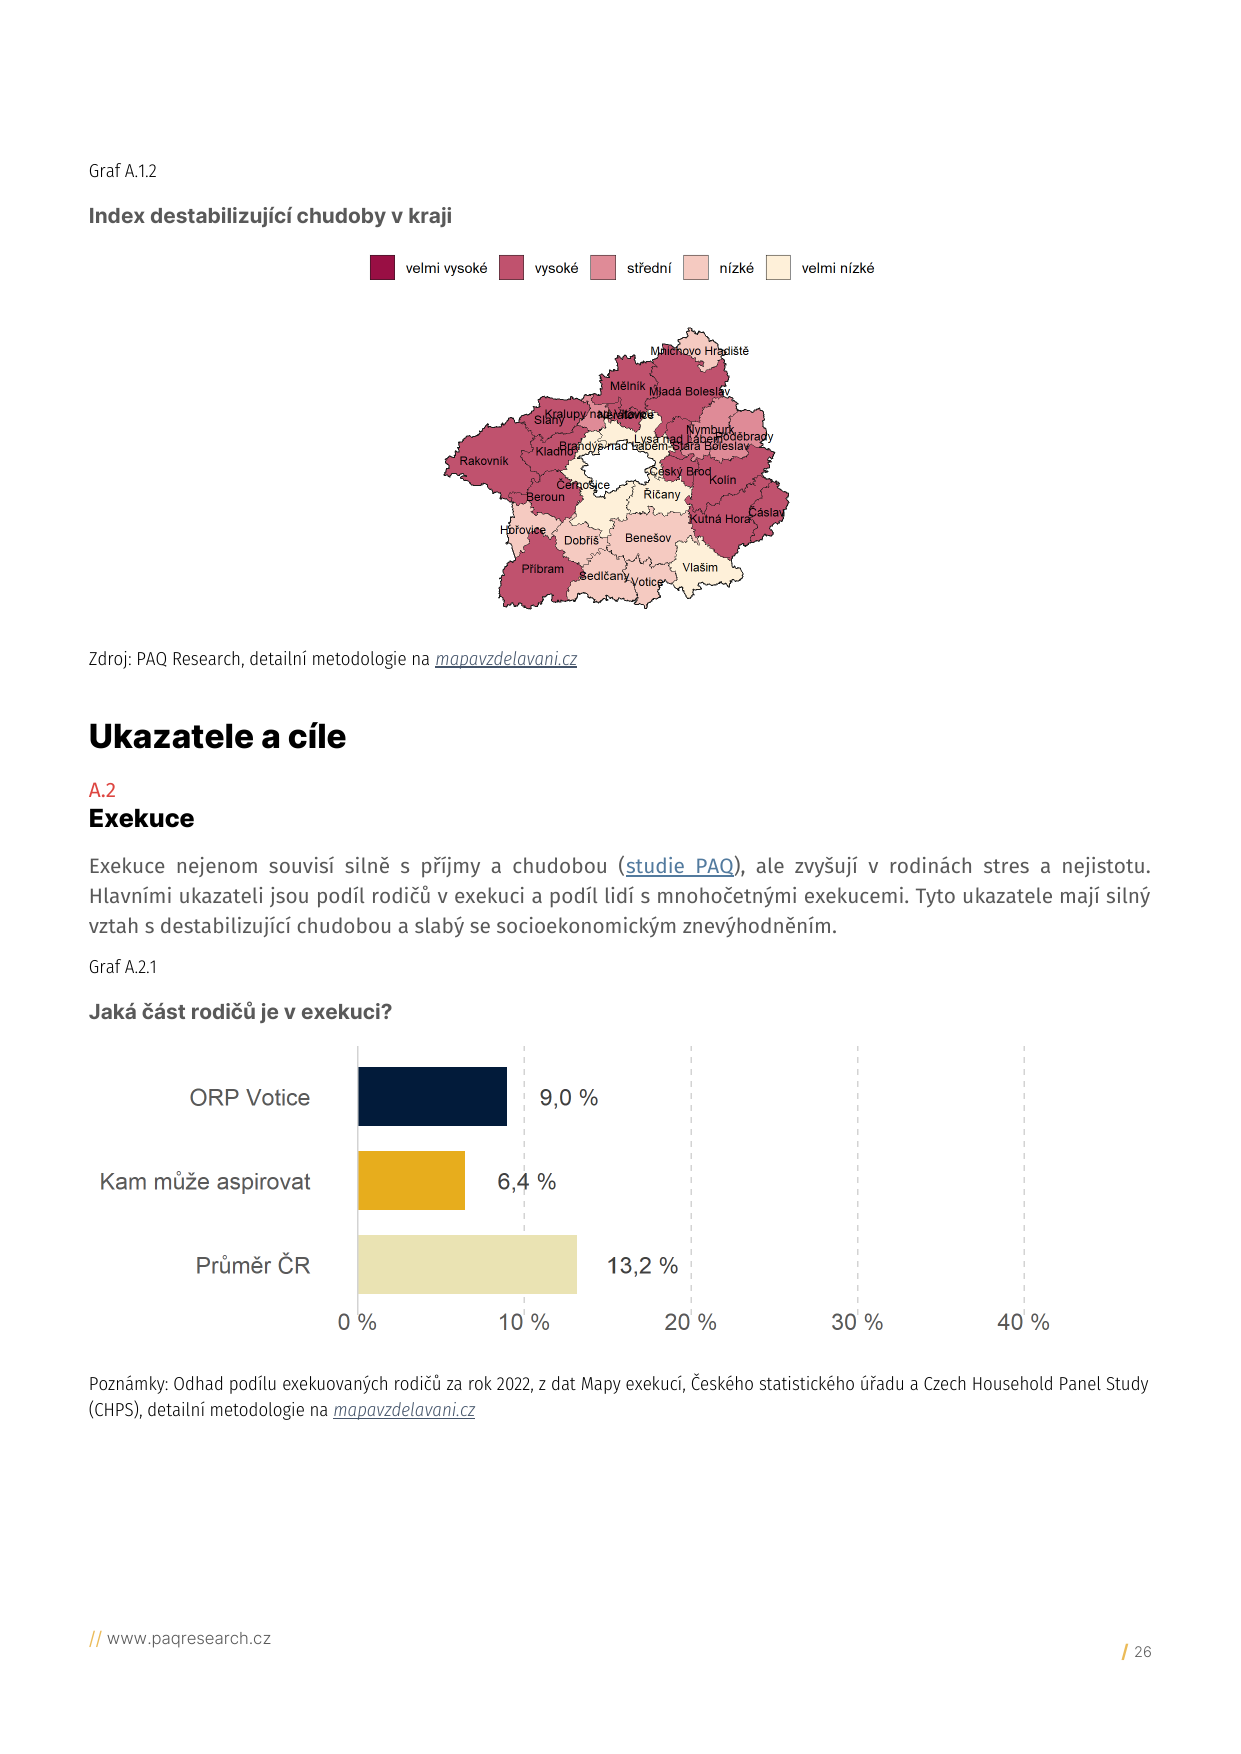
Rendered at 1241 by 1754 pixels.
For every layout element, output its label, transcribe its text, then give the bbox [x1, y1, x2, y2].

text Exekuce nejenom souvisí silně s příjmy a chudobou (studie PAQ), ale zvyšují v rodinách stres a nejistotu. Hlavními ukazateli jsou podíl rodičů v exekuci a podíl lidí s mnohočetnými exekucemi. Tyto ukazatele mají silný vztah s destabilizující chudobou a slabý se socioekonomickým znevýhodněním. [89, 849, 1152, 939]
subtitle Exekuce [89, 803, 1152, 833]
subtitle Ukazatele a cíle [89, 716, 1152, 756]
text Jaká část rodičů je v exekuci? [89, 994, 1152, 1024]
text Zdroj: PAQ Research, detailní metodologie na mapavzdelavani.cz [89, 647, 1152, 670]
text A.2 [89, 773, 1152, 803]
text Index destabilizující chudoby v kraji [89, 198, 1152, 229]
text Graf A.1.2 [89, 160, 1152, 183]
text Poznámky: Odhad podílu exekuovaných rodičů za rok 2022, z dat Mapy exekucí, Českého statistického úřadu a Czech Household Panel Study (CHPS), detailní metodologie na mapavzdelavani.cz [89, 1373, 1152, 1421]
text Graf A.2.1 [89, 956, 1152, 978]
picture [88, 228, 1139, 631]
picture [88, 1024, 1139, 1356]
